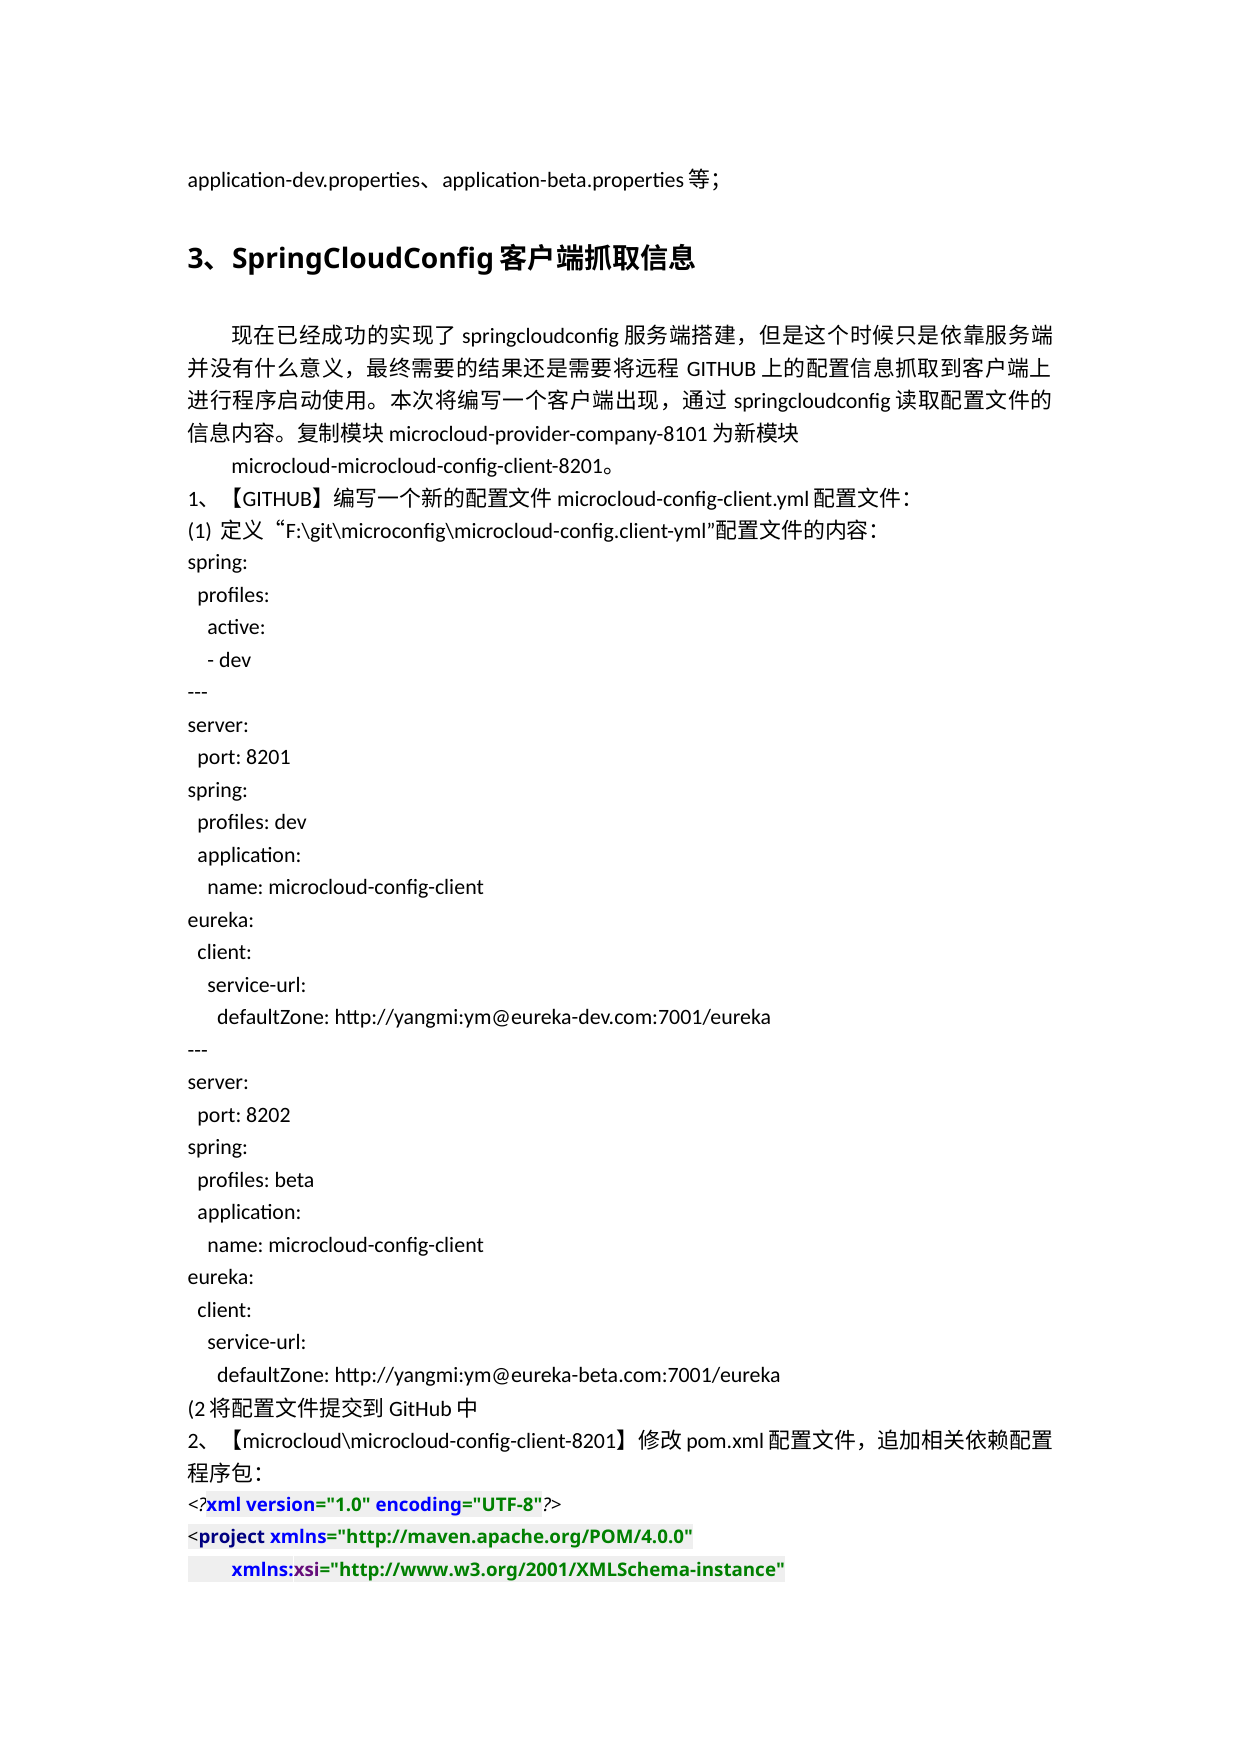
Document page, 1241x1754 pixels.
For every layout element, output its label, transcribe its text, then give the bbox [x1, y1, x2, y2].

list application: [187, 1195, 1053, 1228]
list defaultZone: http://yangmi:ym@eureka-dev.com:7001/eureka [187, 1000, 1053, 1033]
list eureka: [187, 1260, 1053, 1293]
list profiles: [187, 578, 1053, 610]
list - dev [187, 643, 1053, 675]
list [187, 162, 1053, 194]
list defaultZone: http://yangmi:ym@eureka-beta.com:7001/eureka [187, 1358, 1053, 1390]
list spring: [187, 545, 1053, 578]
list port: 8201 [187, 740, 1053, 773]
list server: [187, 1065, 1053, 1098]
list profiles: beta [187, 1163, 1053, 1195]
list client: [187, 1293, 1053, 1325]
list spring: [187, 1130, 1053, 1163]
list client: [187, 935, 1053, 968]
list (2将配置文件提交到GitHub中 [187, 1390, 1053, 1423]
list name: microcloud-config-client [187, 1228, 1053, 1260]
list service-url: [187, 968, 1053, 1000]
list name: microcloud-config-client [187, 870, 1053, 903]
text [187, 1488, 1053, 1585]
subtitle SpringCloudConfig客户端抓取信息 [187, 224, 1053, 289]
list application: [187, 838, 1053, 870]
list service-url: [187, 1325, 1053, 1358]
list --- [187, 675, 1053, 708]
list --- [187, 1033, 1053, 1065]
list 【GITHUB】编写一个新的配置文件microcloud-config-client.yml配置文件： [187, 480, 1053, 513]
list active: [187, 610, 1053, 643]
list port: 8202 [187, 1098, 1053, 1130]
list profiles: dev [187, 805, 1053, 838]
list eureka: [187, 903, 1053, 935]
list server: [187, 708, 1053, 740]
text 现在已经成功的实现了springcloudconfig服务端搭建，但是这个时候只是依靠服务端并没有什么意义，最终需要的结果还是需要将远程GITHUB上的配置信息抓取到客户端上进行程序启动使用。本次将编写一个客户端出现，通过springcloudconfig读取配置文件的信息内容。复制模块microcloud-provider-company-8101为新模块 [187, 318, 1053, 448]
list 【microcloud\microcloud-config-client-8201】修改pom.xml配置文件，追加相关依赖配置程序包： [187, 1423, 1053, 1488]
list 定义“F:\git\microconfig\microcloud-config.client-yml”配置文件的内容： [187, 513, 1053, 545]
list spring: [187, 773, 1053, 805]
text microcloud-microcloud-config-client-8201。 [187, 448, 1053, 480]
